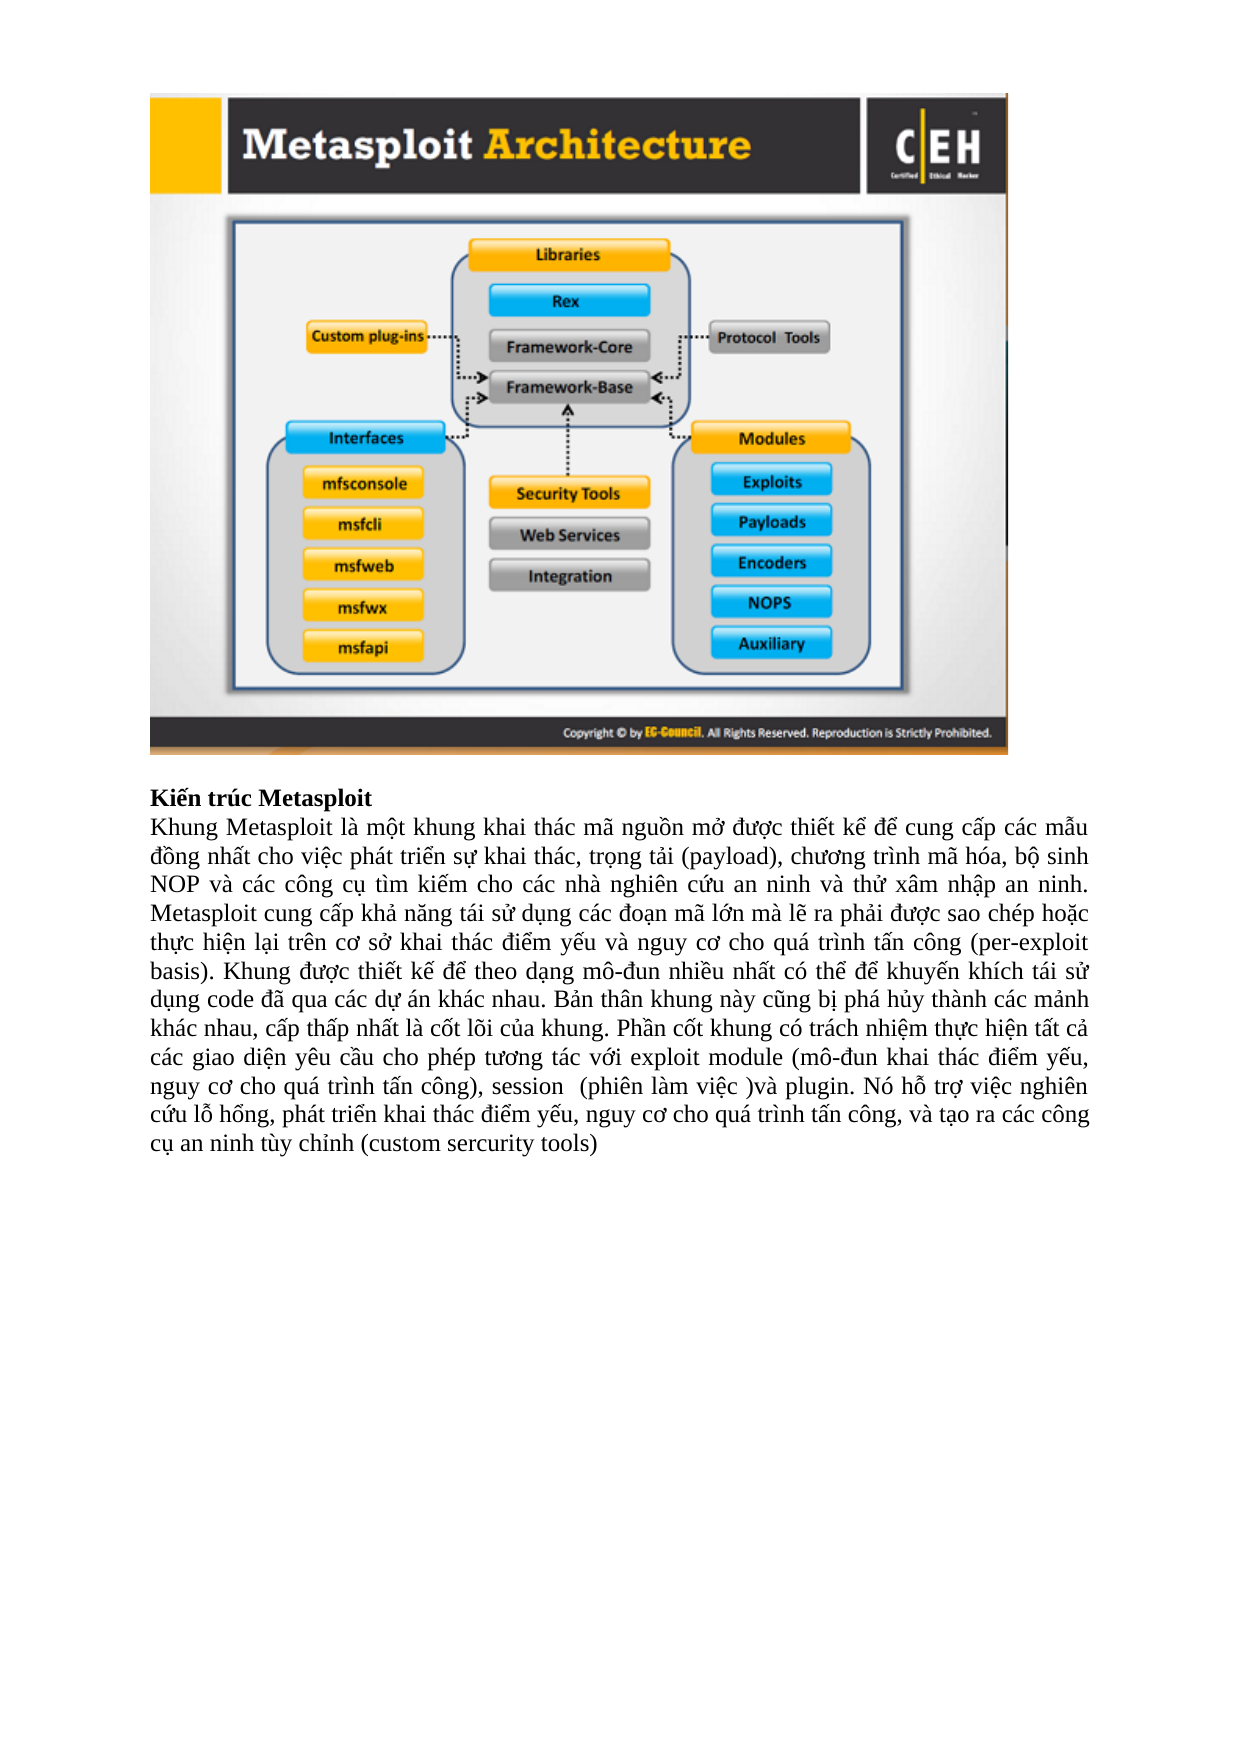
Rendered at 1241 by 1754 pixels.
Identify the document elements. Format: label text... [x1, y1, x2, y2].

picture [150, 93, 1009, 755]
text Khung Metasploit là một khung khai thác mã nguồn mở được thiết kể để cung cấp các mẫu đồng nhất cho việc phát triển sự khai thác, trọng tải (payload), chương trình mã hóa, bộ sinh NOP và các công cụ tìm kiếm cho các nhà nghiên cứu an ninh và thử xâm nhập an ninh. Metasploit cung cấp khả năng tái sử dụng các đoạn mã lớn mà lẽ ra phải được sao chép hoặc thực hiện lại trên cơ sở khai thác điểm yếu và nguy cơ cho quá trình tấn công (per-exploit basis). Khung được thiết kế để theo dạng mô-đun nhiều nhất có thể để khuyến khích tái sử dụng code đã qua các dự án khác nhau. Bản thân khung này cũng bị phá hủy thành các mảnh khác nhau, cấp thấp nhất là cốt lõi của khung. Phần cốt khung có trách nhiệm thực hiện tất cả các giao diện yêu cầu cho phép tương tác với exploit module (mô-đun khai thác điểm yếu, nguy cơ cho quá trình tấn công), session (phiên làm việc )và plugin. Nó hỗ trợ việc nghiên cứu lỗ hổng, phát triển khai thác điểm yếu, nguy cơ cho quá trình tấn công, và tạo ra các công cụ an ninh tùy chỉnh (custom sercurity tools) [150, 812, 1090, 1157]
text Kiến trúc Metasploit [150, 783, 1090, 812]
